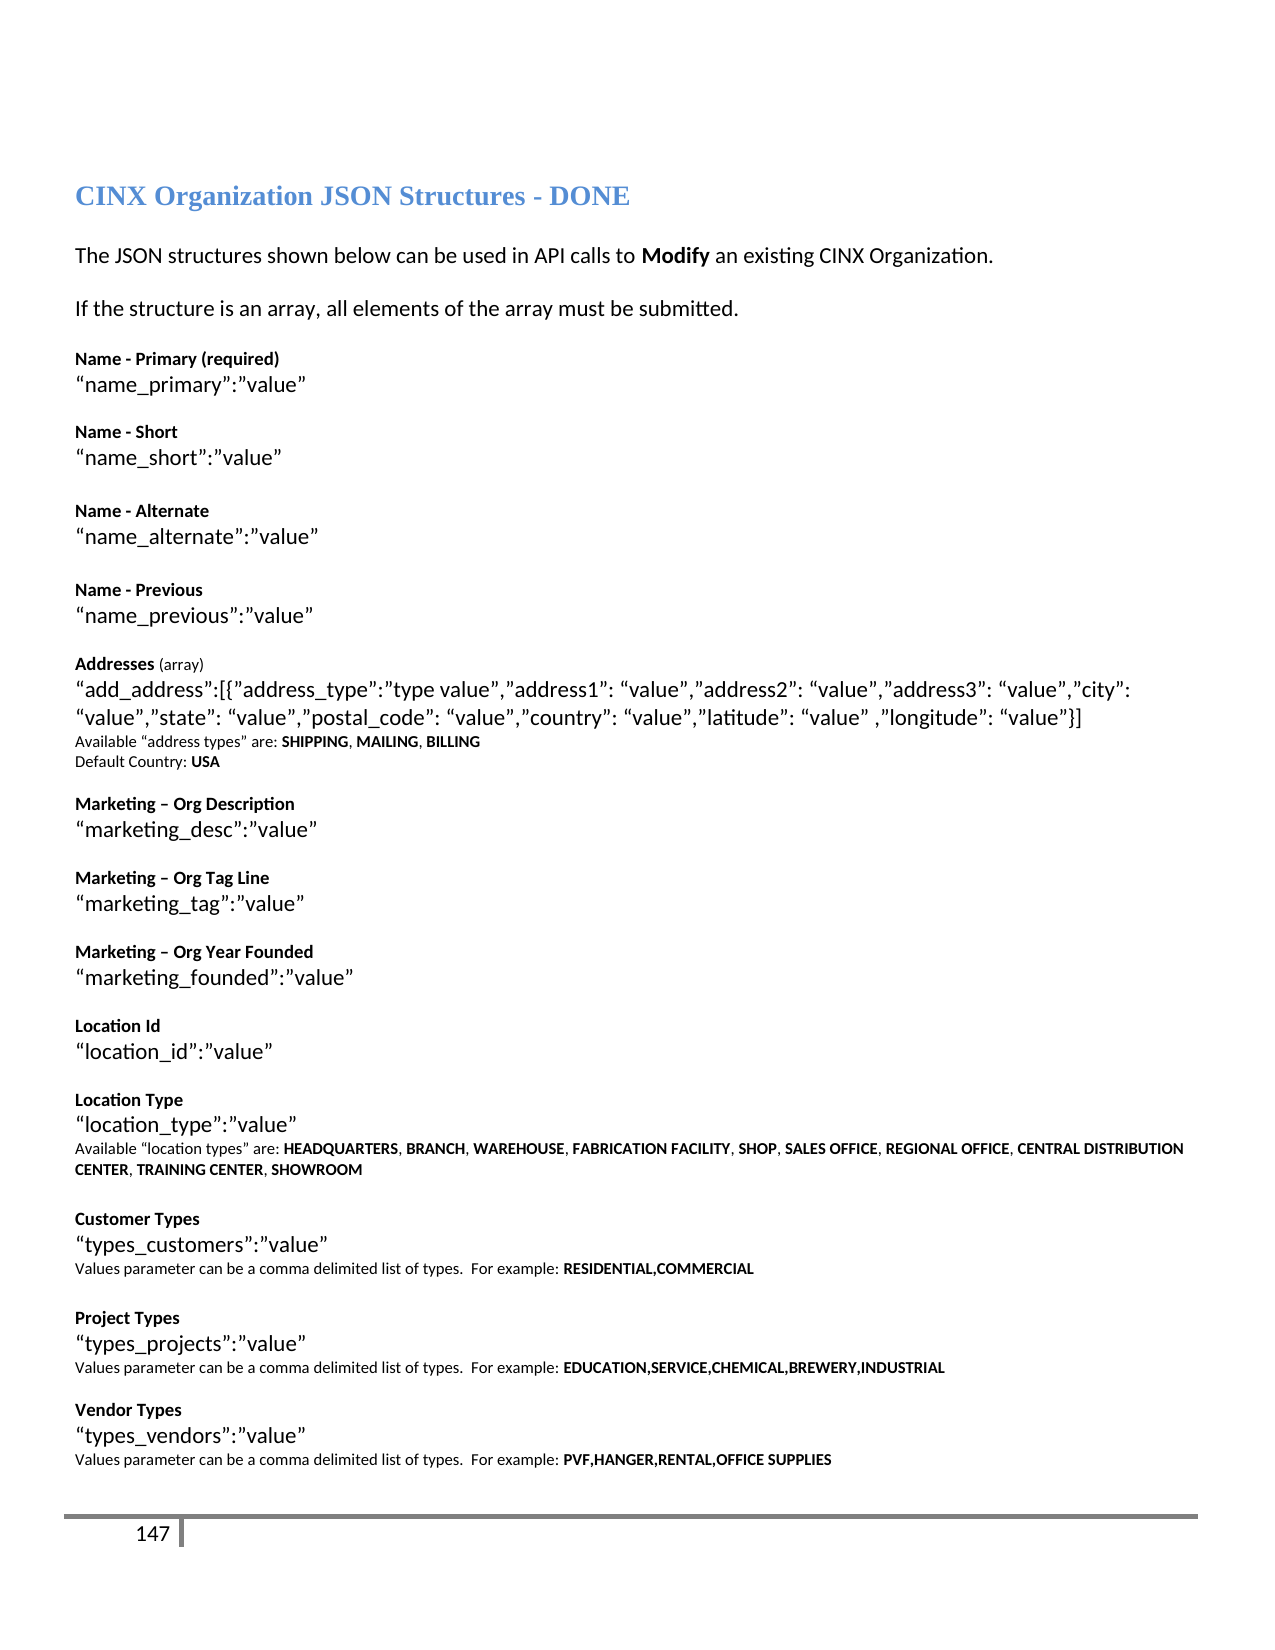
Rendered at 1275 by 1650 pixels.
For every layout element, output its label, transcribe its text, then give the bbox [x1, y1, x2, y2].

text “location_id”:”value” [75, 1037, 1209, 1065]
text Marketing – Org Description [75, 792, 1209, 815]
text Location Id [75, 1014, 1209, 1037]
text “marketing_founded”:”value” [75, 963, 1209, 991]
text “name_primary”:”value” [75, 370, 1209, 398]
text Name - Short [75, 421, 1209, 443]
text “name_alternate”:”value” [75, 522, 1209, 551]
text Values parameter can be a comma delimited list of types. For example: PVF,HANGER,RENTAL,OFFICE SUPPLIES [75, 1449, 1209, 1469]
text Customer Types [75, 1207, 1209, 1230]
text Marketing – Org Year Founded [75, 940, 1209, 963]
text “location_type”:”value” [75, 1111, 1209, 1139]
text “add_address”:[{”address_type”:”type value”,”address1”: “value”,”address2”: “value”,”address3”: “value”,”city”: “value”,”state”: “value”,”postal_code”: “value”,”country”: “value”,”latitude”: “value” ,”longitude”: “value”}] [75, 675, 1209, 731]
subtitle CINX Organization JSON Structures - DONE [75, 179, 1209, 212]
text Project Types [75, 1307, 1209, 1329]
text “marketing_desc”:”value” [75, 815, 1209, 843]
text “types_projects”:”value” [75, 1329, 1209, 1357]
text Available “location types” are: HEADQUARTERS, BRANCH, WAREHOUSE, FABRICATION FACILITY, SHOP, SALES OFFICE, REGIONAL OFFICE, CENTRAL DISTRIBUTION CENTER, TRAINING CENTER, SHOWROOM [75, 1139, 1209, 1179]
text Values parameter can be a comma delimited list of types. For example: EDUCATION,SERVICE,CHEMICAL,BREWERY,INDUSTRIAL [75, 1357, 1209, 1378]
text Location Type [75, 1088, 1209, 1111]
text Available “address types” are: SHIPPING, MAILING, BILLING [75, 731, 1209, 752]
text “name_short”:”value” [75, 443, 1209, 472]
text “types_customers”:”value” [75, 1230, 1209, 1258]
text Values parameter can be a comma delimited list of types. For example: RESIDENTIAL,COMMERCIAL [75, 1258, 1209, 1278]
text “types_vendors”:”value” [75, 1421, 1209, 1449]
text Addresses (array) [75, 652, 1209, 675]
text The JSON structures shown below can be used in API calls to Modify an existing CINX Organization. [75, 241, 1209, 269]
text Name - Alternate [75, 499, 1209, 522]
text Name - Primary (required) [75, 347, 1209, 370]
text Marketing – Org Tag Line [75, 866, 1209, 889]
text “marketing_tag”:”value” [75, 889, 1209, 917]
text Default Country: USA [75, 752, 1209, 772]
text Name - Previous [75, 578, 1209, 601]
text Vendor Types [75, 1398, 1209, 1421]
text If the structure is an array, all elements of the array must be submitted. [75, 294, 1209, 322]
text “name_previous”:”value” [75, 601, 1209, 629]
